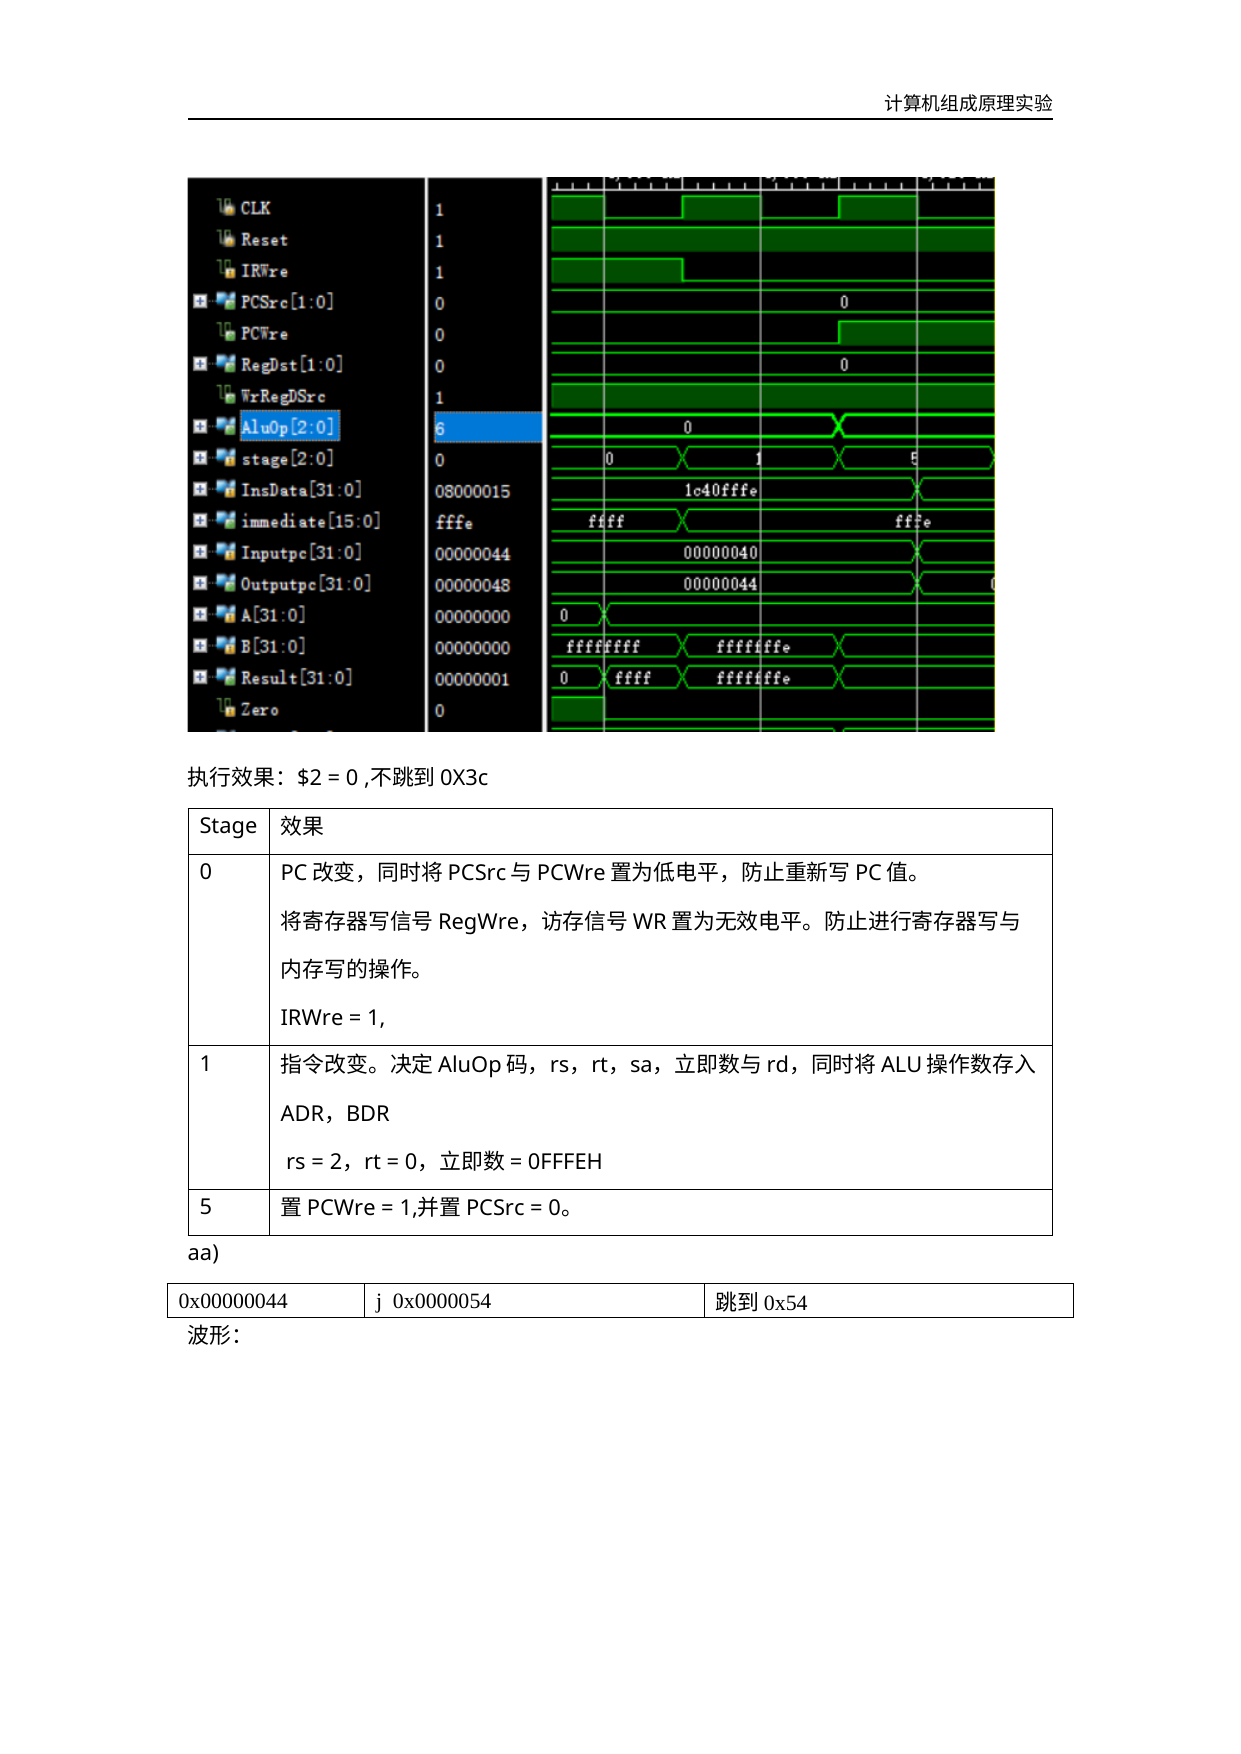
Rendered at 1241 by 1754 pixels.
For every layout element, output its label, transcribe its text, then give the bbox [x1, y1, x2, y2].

table_header 0x00000044 [168, 1284, 364, 1317]
table_header Stage [189, 809, 269, 854]
table_cell 5 [189, 1190, 269, 1234]
text 波形： [187, 1318, 1053, 1350]
text 执行效果：$2 = 0 ,不跳到0X3c [187, 759, 1053, 792]
table_cell 置PCWre = 1,并置PCSrc = 0。 [270, 1190, 1052, 1234]
table_cell 1 [189, 1046, 269, 1188]
table_header 效果 [270, 809, 1052, 854]
table_cell 0 [189, 855, 269, 1045]
table_cell PC改变，同时将PCSrc与PCWre置为低电平，防止重新写PC值。 将寄存器写信号RegWre，访存信号WR置为无效电平。防止进行寄存器写与内存写的操作。 IRWre = 1, [270, 855, 1052, 1045]
table_header j 0x0000054 [365, 1284, 704, 1317]
table_header 跳到0x54 [705, 1284, 1073, 1317]
table_cell 指令改变。决定AluOp码，rs，rt，sa，立即数与rd，同时将ALU操作数存入ADR，BDR rs = 2，rt = 0，立即数 = 0FFFEH [270, 1046, 1052, 1188]
